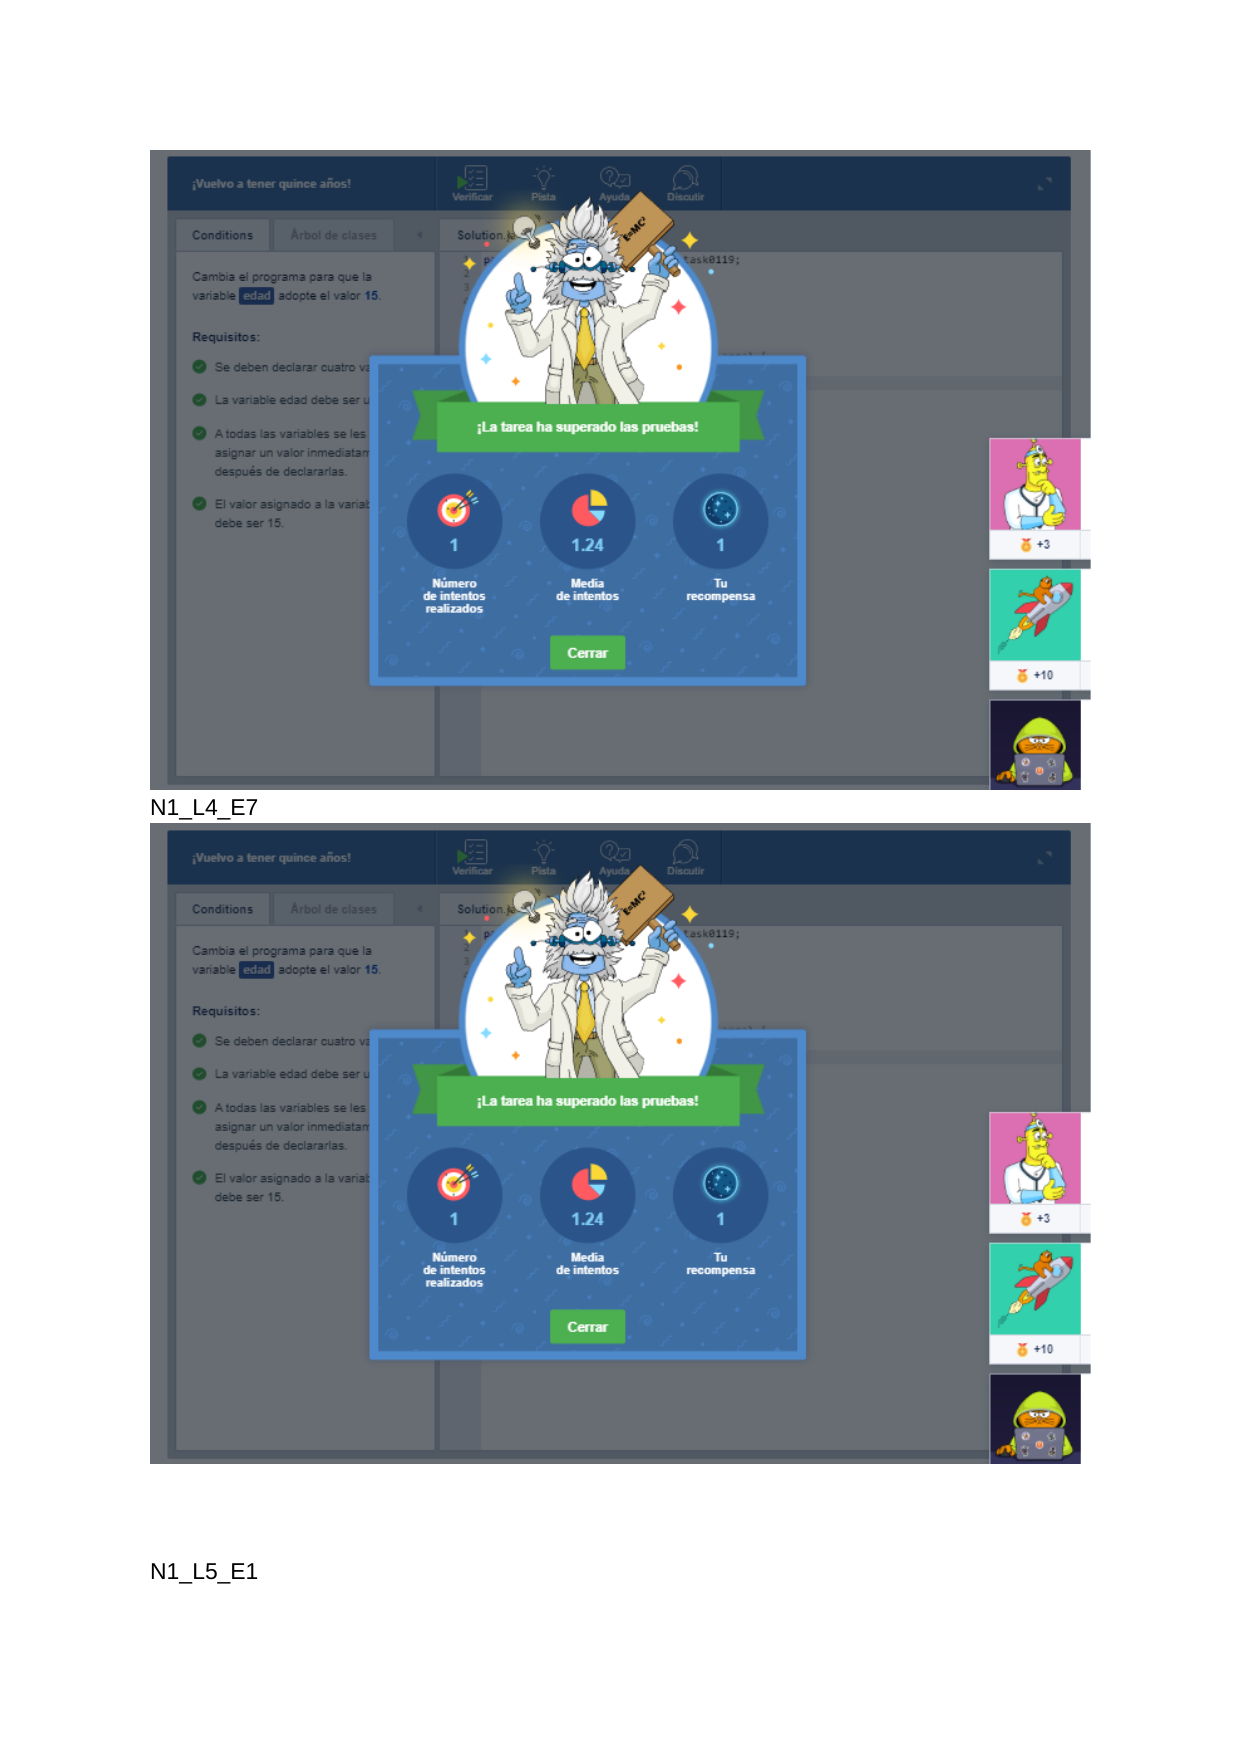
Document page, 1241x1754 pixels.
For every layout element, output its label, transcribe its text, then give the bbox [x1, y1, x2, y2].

picture [150, 150, 1091, 790]
text N1_L4_E7 [150, 793, 1090, 820]
picture [150, 823, 1091, 1464]
text N1_L5_E1 [150, 1558, 1090, 1584]
